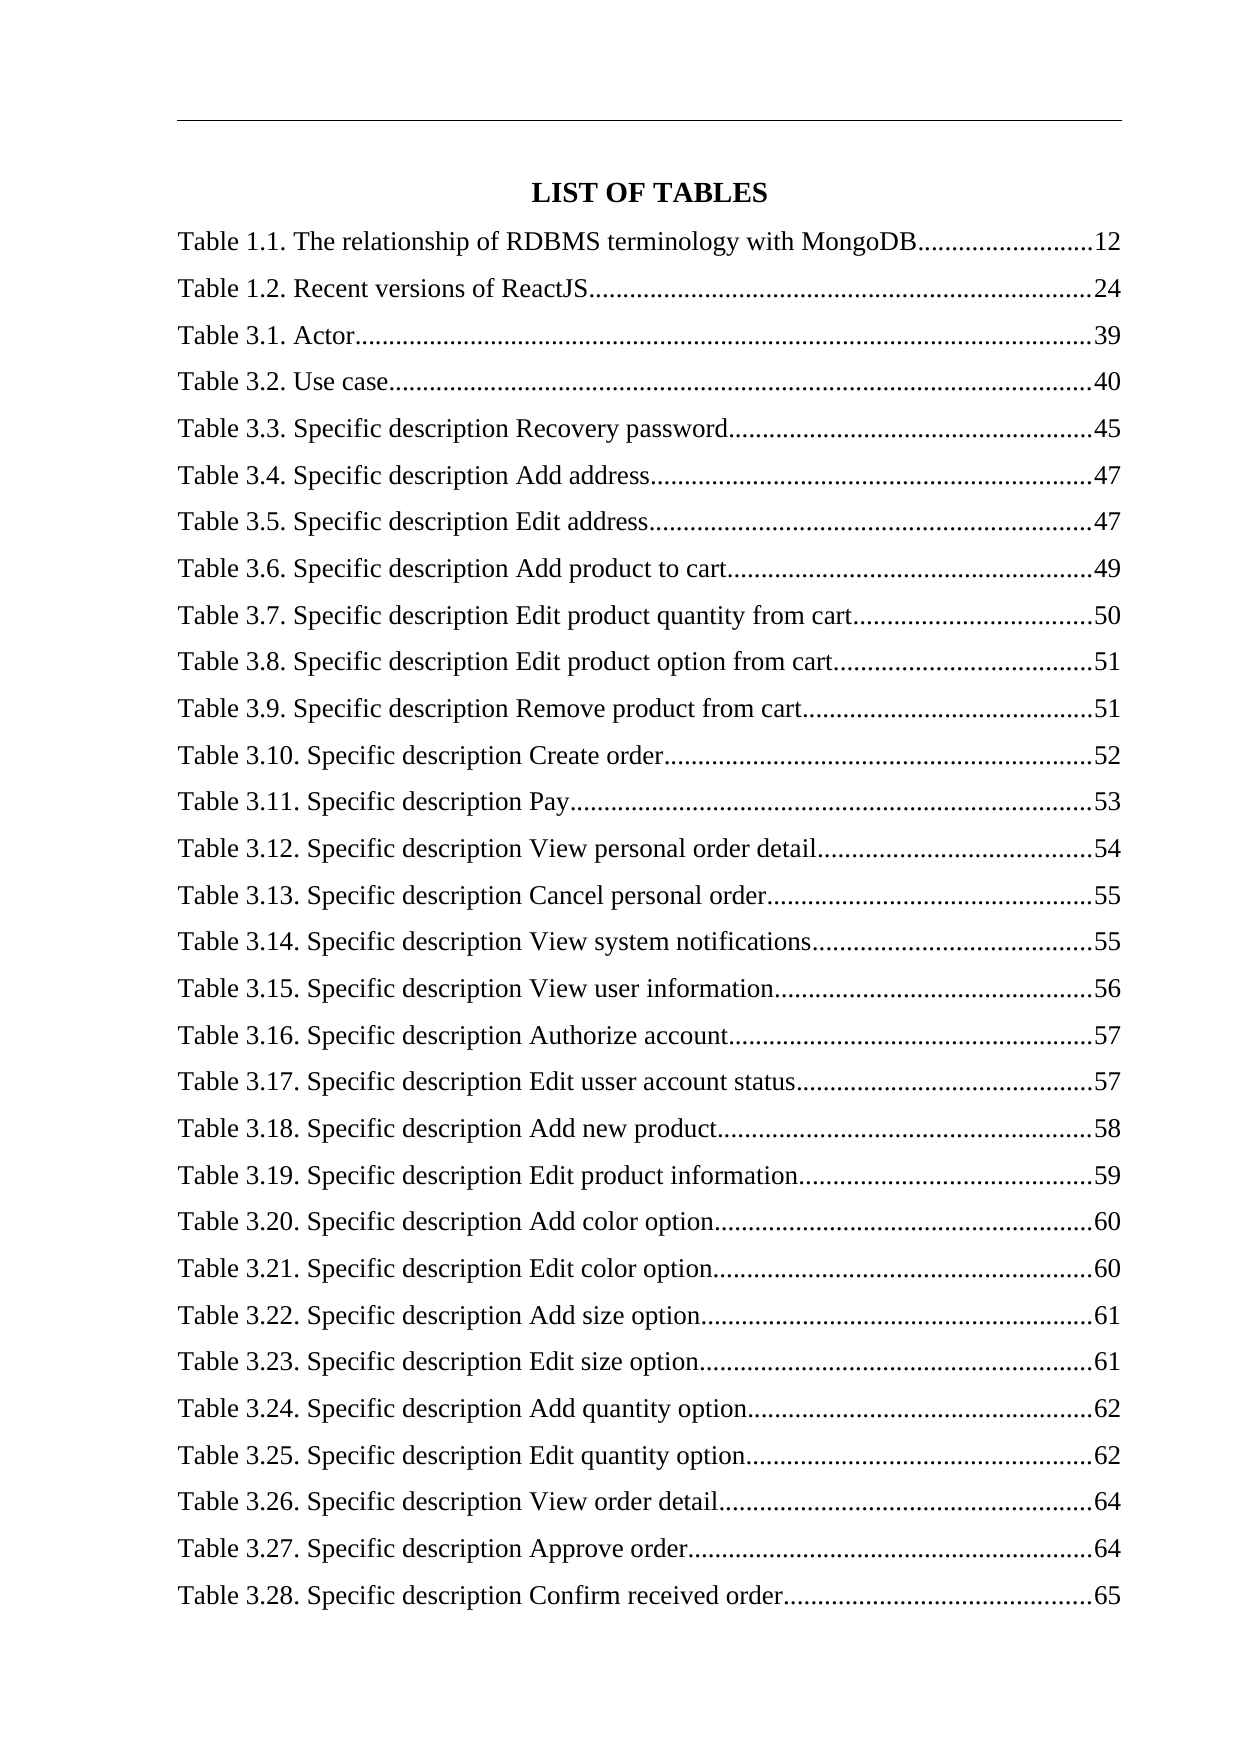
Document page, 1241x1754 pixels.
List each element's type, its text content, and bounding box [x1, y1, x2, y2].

text Table 3.11. Specific description Pay 53 [177, 786, 1122, 817]
text Table 3.15. Specific description View user information 56 [177, 972, 1122, 1003]
text Table 3.19. Specific description Edit product information 59 [177, 1159, 1122, 1190]
text Table 3.14. Specific description View system notifications 55 [177, 926, 1122, 957]
text Table 3.28. Specific description Confirm received order 65 [177, 1579, 1122, 1610]
text Table 3.6. Specific description Add product to cart 49 [177, 552, 1122, 583]
text Table 1.1. The relationship of RDBMS terminology with MongoDB 12 [177, 226, 1122, 257]
text Table 3.16. Specific description Authorize account 57 [177, 1019, 1122, 1050]
text Table 3.4. Specific description Add address 47 [177, 459, 1122, 490]
text Table 3.26. Specific description View order detail 64 [177, 1486, 1122, 1517]
text Table 3.23. Specific description Edit size option 61 [177, 1346, 1122, 1377]
text Table 3.24. Specific description Add quantity option 62 [177, 1392, 1122, 1423]
text Table 3.9. Specific description Remove product from cart 51 [177, 692, 1122, 723]
text Table 1.2. Recent versions of ReactJS 24 [177, 272, 1122, 303]
subtitle LIST OF TABLES [177, 175, 1122, 209]
text Table 3.12. Specific description View personal order detail 54 [177, 832, 1122, 863]
text Table 3.3. Specific description Recovery password 45 [177, 412, 1122, 443]
text Table 3.2. Use case 40 [177, 366, 1122, 397]
text Table 3.5. Specific description Edit address 47 [177, 506, 1122, 537]
text Table 3.13. Specific description Cancel personal order 55 [177, 879, 1122, 910]
text Table 3.25. Specific description Edit quantity option 62 [177, 1439, 1122, 1470]
text Table 3.10. Specific description Create order 52 [177, 739, 1122, 770]
text Table 3.18. Specific description Add new product 58 [177, 1112, 1122, 1143]
text Table 3.27. Specific description Approve order 64 [177, 1532, 1122, 1563]
text Table 3.20. Specific description Add color option 60 [177, 1206, 1122, 1237]
text Table 3.21. Specific description Edit color option 60 [177, 1252, 1122, 1283]
text Table 3.17. Specific description Edit usser account status 57 [177, 1066, 1122, 1097]
text Table 3.8. Specific description Edit product option from cart 51 [177, 646, 1122, 677]
text Table 3.7. Specific description Edit product quantity from cart 50 [177, 599, 1122, 630]
text Table 3.22. Specific description Add size option 61 [177, 1299, 1122, 1330]
text Table 3.1. Actor 39 [177, 319, 1122, 350]
